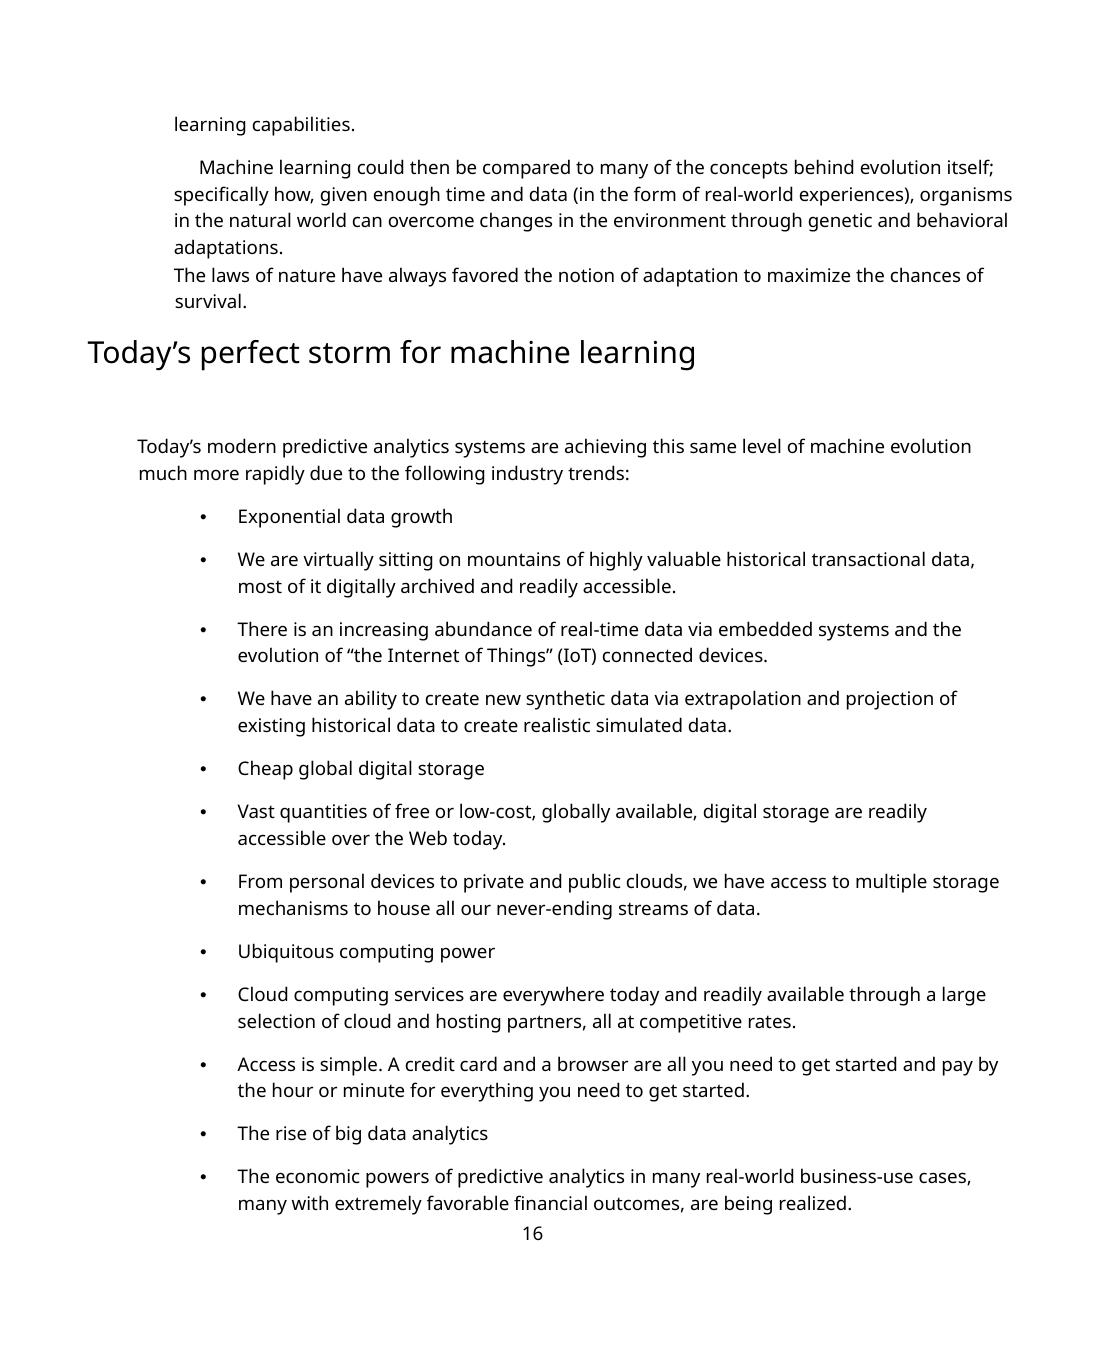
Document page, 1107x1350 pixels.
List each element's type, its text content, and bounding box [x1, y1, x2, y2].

text The laws of nature have always favored the notion of adaptation to maximize the chances of survival. [173, 262, 1019, 314]
subtitle Today’s perfect storm for machine learning [87, 332, 998, 373]
list Access is simple. A credit card and a browser are all you need to get started and pay by the hour or minute for everything you need to get started. [200, 1051, 1019, 1103]
list The rise of big data analytics [200, 1121, 1019, 1146]
list Vast quantities of free or low-cost, globally available, digital storage are readily accessible over the Web today. [200, 798, 1019, 851]
list We are virtually sitting on mountains of highly valuable historical transactional data, most of it digitally archived and readily accessible. [200, 546, 1019, 598]
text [173, 111, 1019, 137]
list From personal devices to private and public clouds, we have access to multiple storage mechanisms to house all our never-ending streams of data. [200, 868, 1019, 921]
list We have an ability to create new synthetic data via extrapolation and projection of existing historical data to create realistic simulated data. [200, 686, 1019, 738]
list There is an increasing abundance of real-time data via embedded systems and the evolution of “the Internet of Things” (IoT) connected devices. [200, 616, 1019, 668]
list The economic powers of predictive analytics in many real-world business-use cases, many with extremely favorable financial outcomes, are being realized. [200, 1164, 1019, 1216]
text Machine learning could then be compared to many of the concepts behind evolution itself; specifically how, given enough time and data (in the form of real-world experiences), organisms in the natural world can overcome changes in the environment through genetic and behavioral adaptations. [173, 154, 1019, 260]
text Today’s modern predictive analytics systems are achieving this same level of machine evolution much more rapidly due to the following industry trends: [137, 433, 1019, 486]
list Cloud computing services are everywhere today and readily available through a large selection of cloud and hosting partners, all at competitive rates. [200, 981, 1019, 1033]
list Exponential data growth [200, 503, 1019, 529]
list Ubiquitous computing power [200, 938, 1019, 964]
list Cheap global digital storage [200, 756, 1019, 781]
